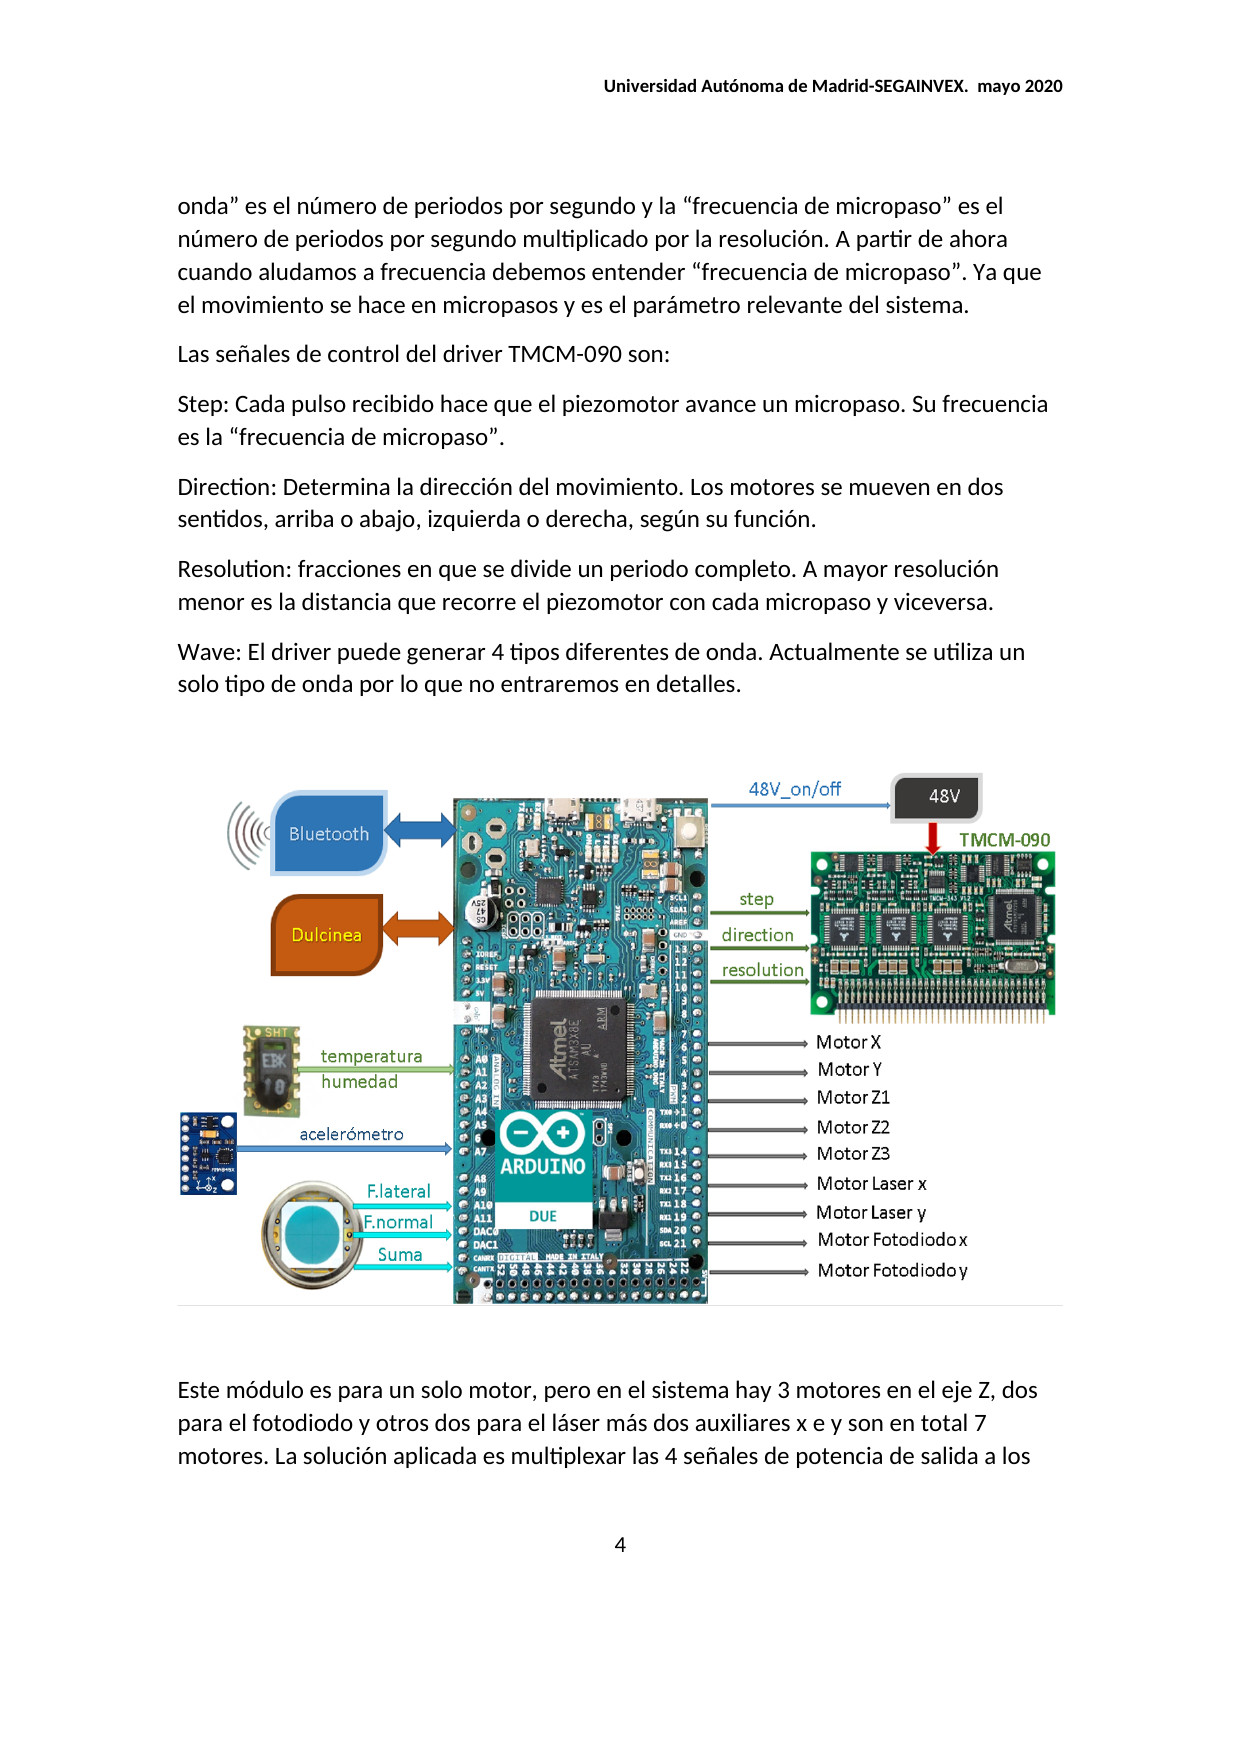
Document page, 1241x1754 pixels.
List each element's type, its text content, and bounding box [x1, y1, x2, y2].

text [177, 1374, 1063, 1471]
text Resolution: fracciones en que se divide un periodo completo. A mayor resolución menor es la distancia que recorre el piezomotor con cada micropaso y viceversa. [177, 553, 1063, 617]
picture [177, 767, 1063, 1306]
text Step: Cada pulso recibido hace que el piezomotor avance un micropaso. Su frecuencia es la “frecuencia de micropaso”. [177, 388, 1063, 452]
text Las señales de control del driver TMCM-090 son: [177, 339, 1063, 369]
text Wave: El driver puede generar 4 tipos diferentes de onda. Actualmente se utiliza un solo tipo de onda por lo que no entraremos en detalles. [177, 636, 1063, 699]
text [177, 190, 1063, 319]
text Direction: Determina la dirección del movimiento. Los motores se mueven en dos sentidos, arriba o abajo, izquierda o derecha, según su función. [177, 471, 1063, 534]
